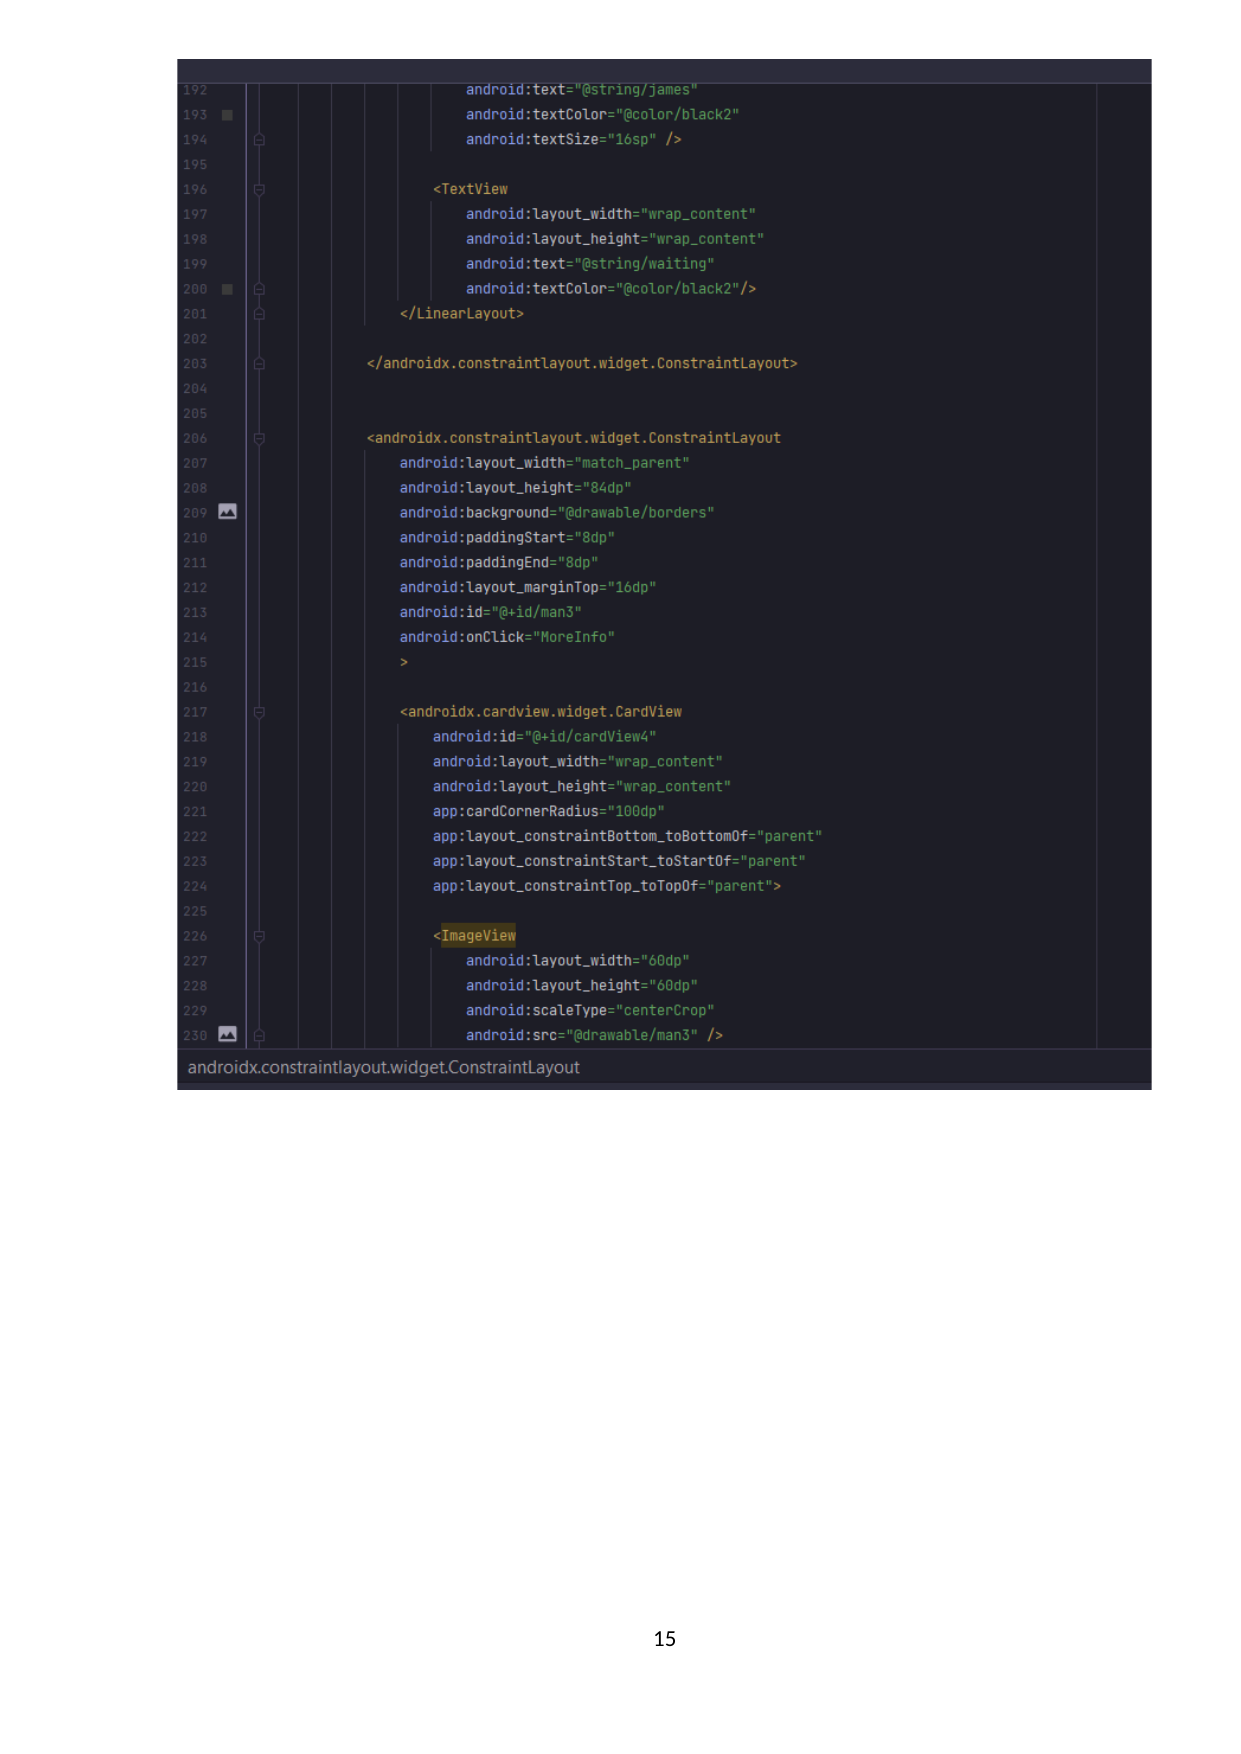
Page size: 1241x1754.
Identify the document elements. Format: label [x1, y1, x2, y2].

picture [177, 59, 1152, 1090]
